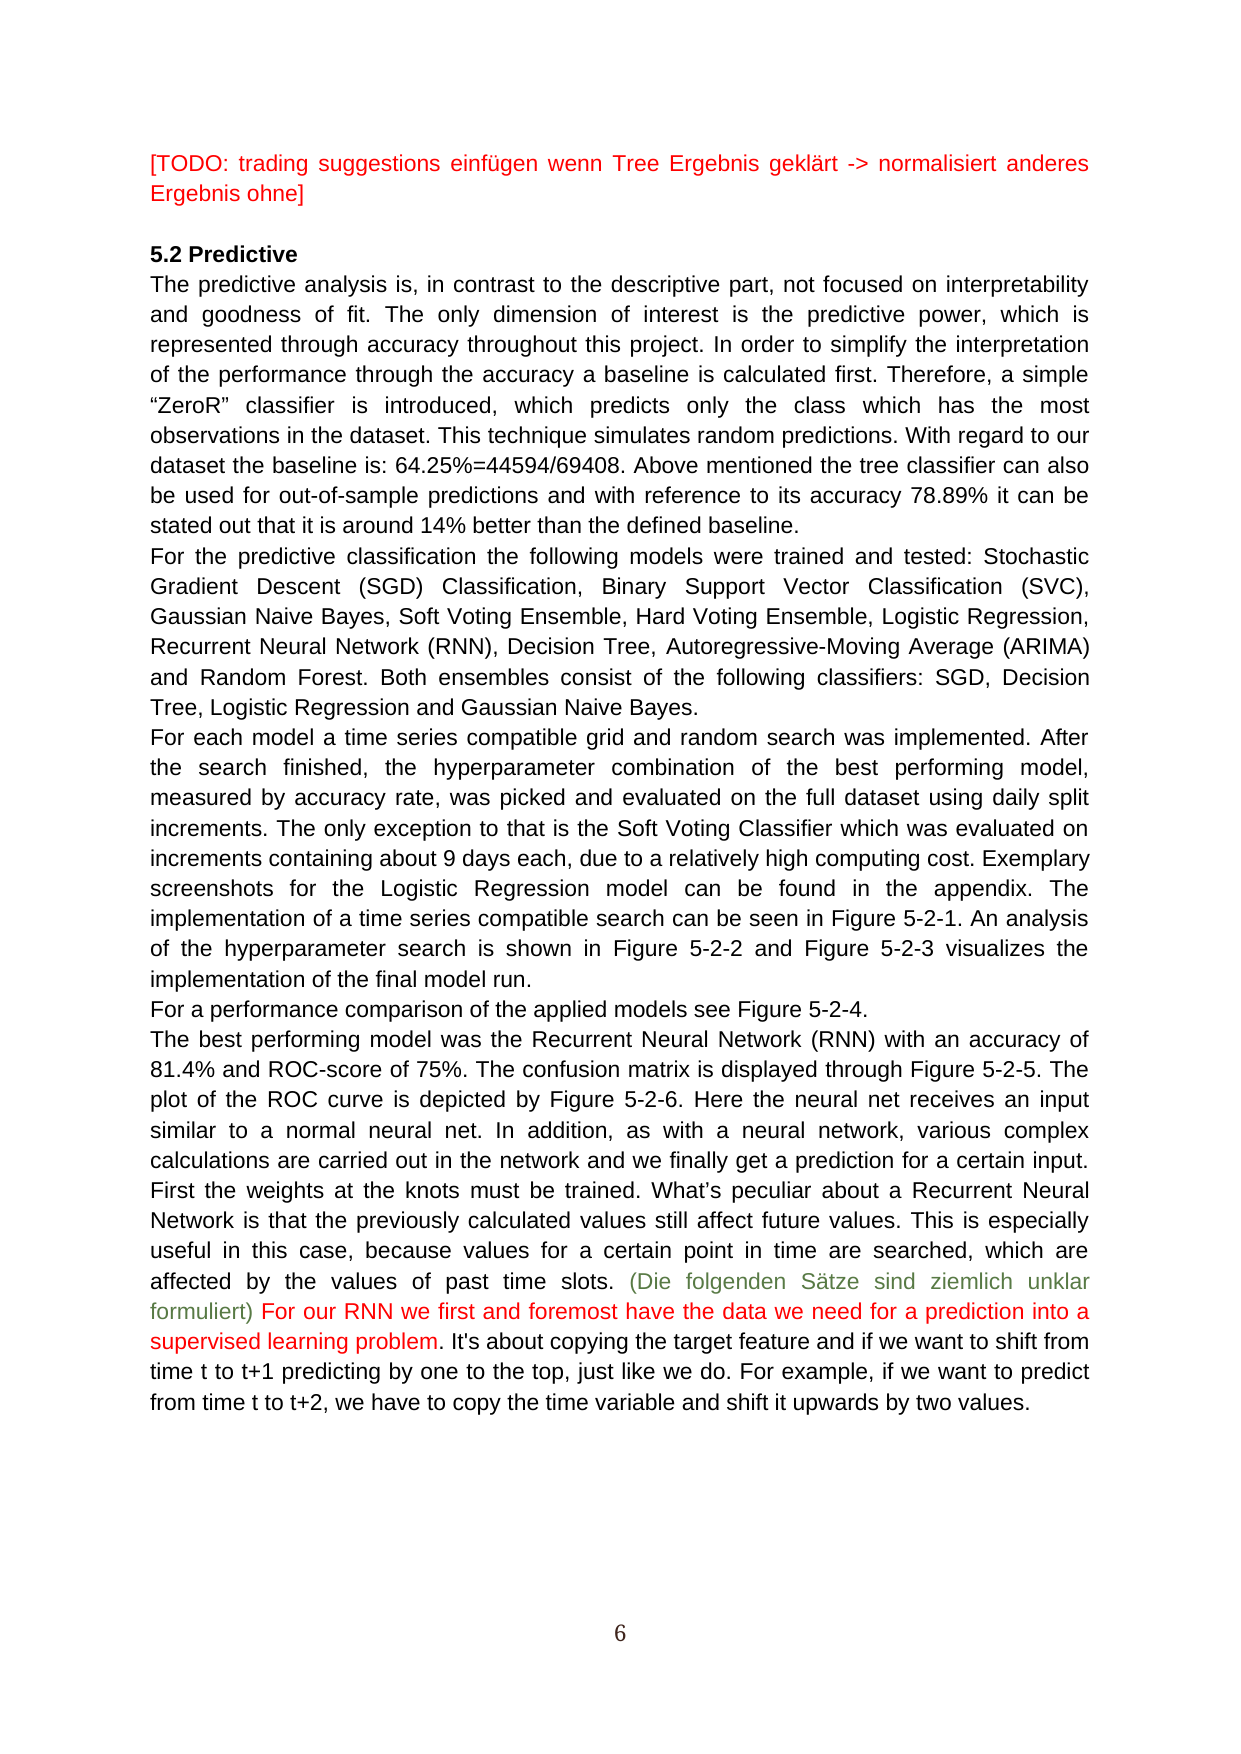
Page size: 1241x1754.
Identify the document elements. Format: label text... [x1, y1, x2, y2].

text The best performing model was the Recurrent Neural Network (RNN) with an accuracy of 81.4% and ROC-score of 75%. The confusion matrix is displayed through Figure 5-2-5. The plot of the ROC curve is depicted by Figure 5-2-6. Here the neural net receives an input similar to a normal neural net. In addition, as with a neural network, various complex calculations are carried out in the network and we finally get a prediction for a certain input. First the weights at the knots must be trained. What’s peculiar about a Recurrent Neural Network is that the previously calculated values still affect future values. This is especially useful in this case, because values for a certain point in time are searched, which are affected by the values of past time slots. (Die folgenden Sätze sind ziemlich unklar formuliert) For our RNN we first and foremost have the data we need for a prediction into a supervised learning problem. It's about copying the target feature and if we want to shift from time t to t+1 predicting by one to the top, just like we do. For example, if we want to predict from time t to t+2, we have to copy the time variable and shift it upwards by two values. [150, 1026, 1090, 1415]
text For the predictive classification the following models were trained and tested: Stochastic Gradient Descent (SGD) Classification, Binary Support Vector Classification (SVC), Gaussian Naive Bayes, Soft Voting Ensemble, Hard Voting Ensemble, Logistic Regression, Recurrent Neural Network (RNN), Decision Tree, Autoregressive-Moving Average (ARIMA) and Random Forest. Both ensembles consist of the following classifiers: SGD, Decision Tree, Logistic Regression and Gaussian Naive Bayes. [150, 543, 1090, 720]
text The predictive analysis is, in contrast to the descriptive part, not focused on interpretability and goodness of fit. The only dimension of interest is the predictive power, which is represented through accuracy throughout this project. In order to simplify the interpretation of the performance through the accuracy a baseline is calculated first. Therefore, a simple “ZeroR” classifier is introduced, which predicts only the class which has the most observations in the dataset. This technique simulates random predictions. With regard to our dataset the baseline is: 64.25%=44594/69408. Above mentioned the tree classifier can also be used for out-of-sample predictions and with reference to its accuracy 78.89% it can be stated out that it is around 14% better than the defined baseline. [150, 271, 1090, 539]
text [TODO: trading suggestions einfügen wenn Tree Ergebnis geklärt -> normalisiert anderes Ergebnis ohne] [150, 150, 1090, 207]
text For a performance comparison of the applied models see Figure 5-2-4. [150, 996, 1090, 1022]
text For each model a time series compatible grid and random search was implemented. After the search finished, the hyperparameter combination of the best performing model, measured by accuracy rate, was picked and evaluated on the full dataset using daily split increments. The only exception to that is the Soft Voting Classifier which was evaluated on increments containing about 9 days each, due to a relatively high computing cost. Exemplary screenshots for the Logistic Regression model can be found in the appendix. The implementation of a time series compatible search can be seen in Figure 5-2-1. An analysis of the hyperparameter search is shown in Figure 5-2-2 and Figure 5-2-3 visualizes the implementation of the final model run. [150, 724, 1090, 992]
text 5.2 Predictive [150, 241, 1090, 267]
